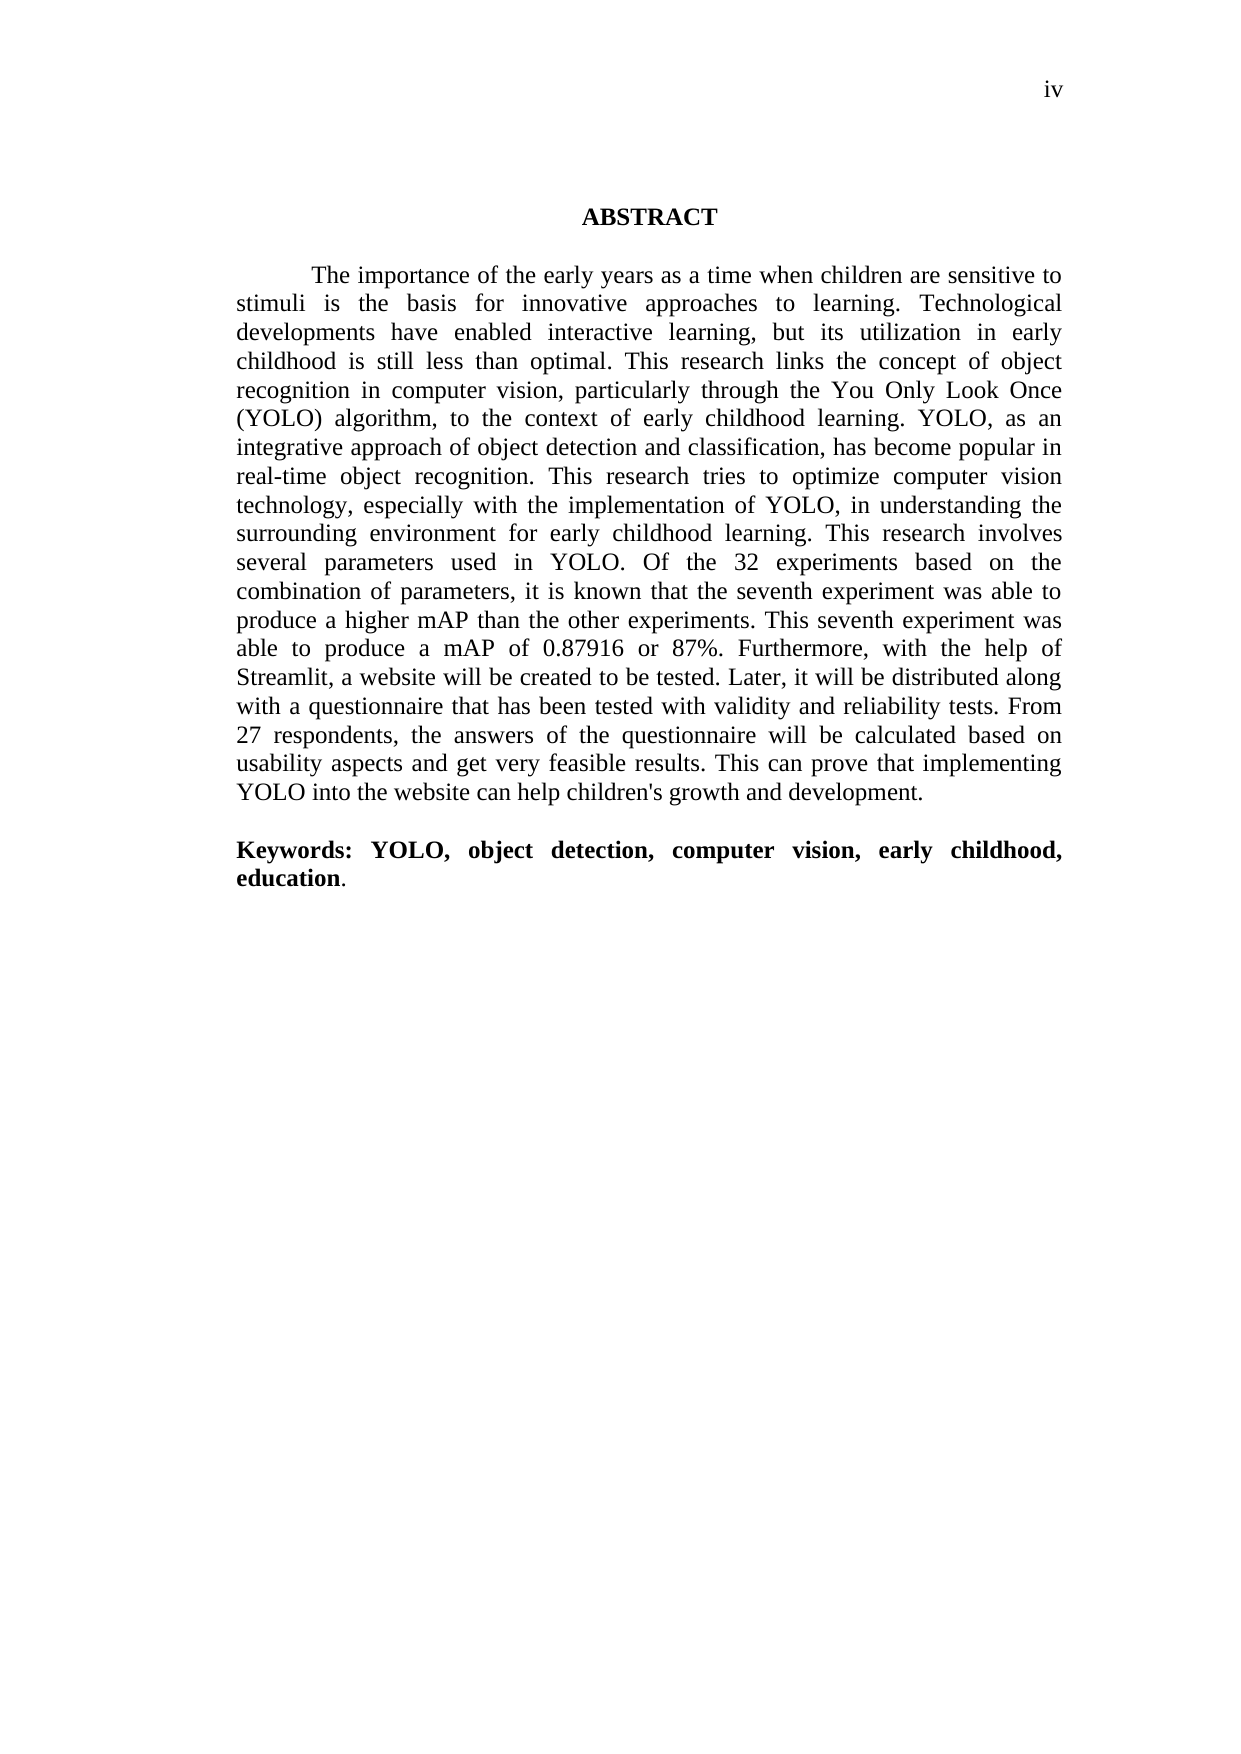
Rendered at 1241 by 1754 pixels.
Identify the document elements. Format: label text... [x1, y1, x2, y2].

text Keywords: YOLO, object detection, computer vision, early childhood, education. [236, 835, 1063, 892]
text The importance of the early years as a time when children are sensitive to stimuli is the basis for innovative approaches to learning. Technological developments have enabled interactive learning, but its utilization in early childhood is still less than optimal. This research links the concept of object recognition in computer vision, particularly through the You Only Look Once (YOLO) algorithm, to the context of early childhood learning. YOLO, as an integrative approach of object detection and classification, has become popular in real-time object recognition. This research tries to optimize computer vision technology, especially with the implementation of YOLO, in understanding the surrounding environment for early childhood learning. This research involves several parameters used in YOLO. Of the 32 experiments based on the combination of parameters, it is known that the seventh experiment was able to produce a higher mAP than the other experiments. This seventh experiment was able to produce a mAP of 0.87916 or 87%. Furthermore, with the help of Streamlit, a website will be created to be tested. Later, it will be distributed along with a questionnaire that has been tested with validity and reliability tests. From 27 respondents, the answers of the questionnaire will be calculated based on usability aspects and get very feasible results. This can prove that implementing YOLO into the website can help children's growth and development. [236, 260, 1063, 806]
subtitle ABSTRACT [236, 202, 1063, 231]
